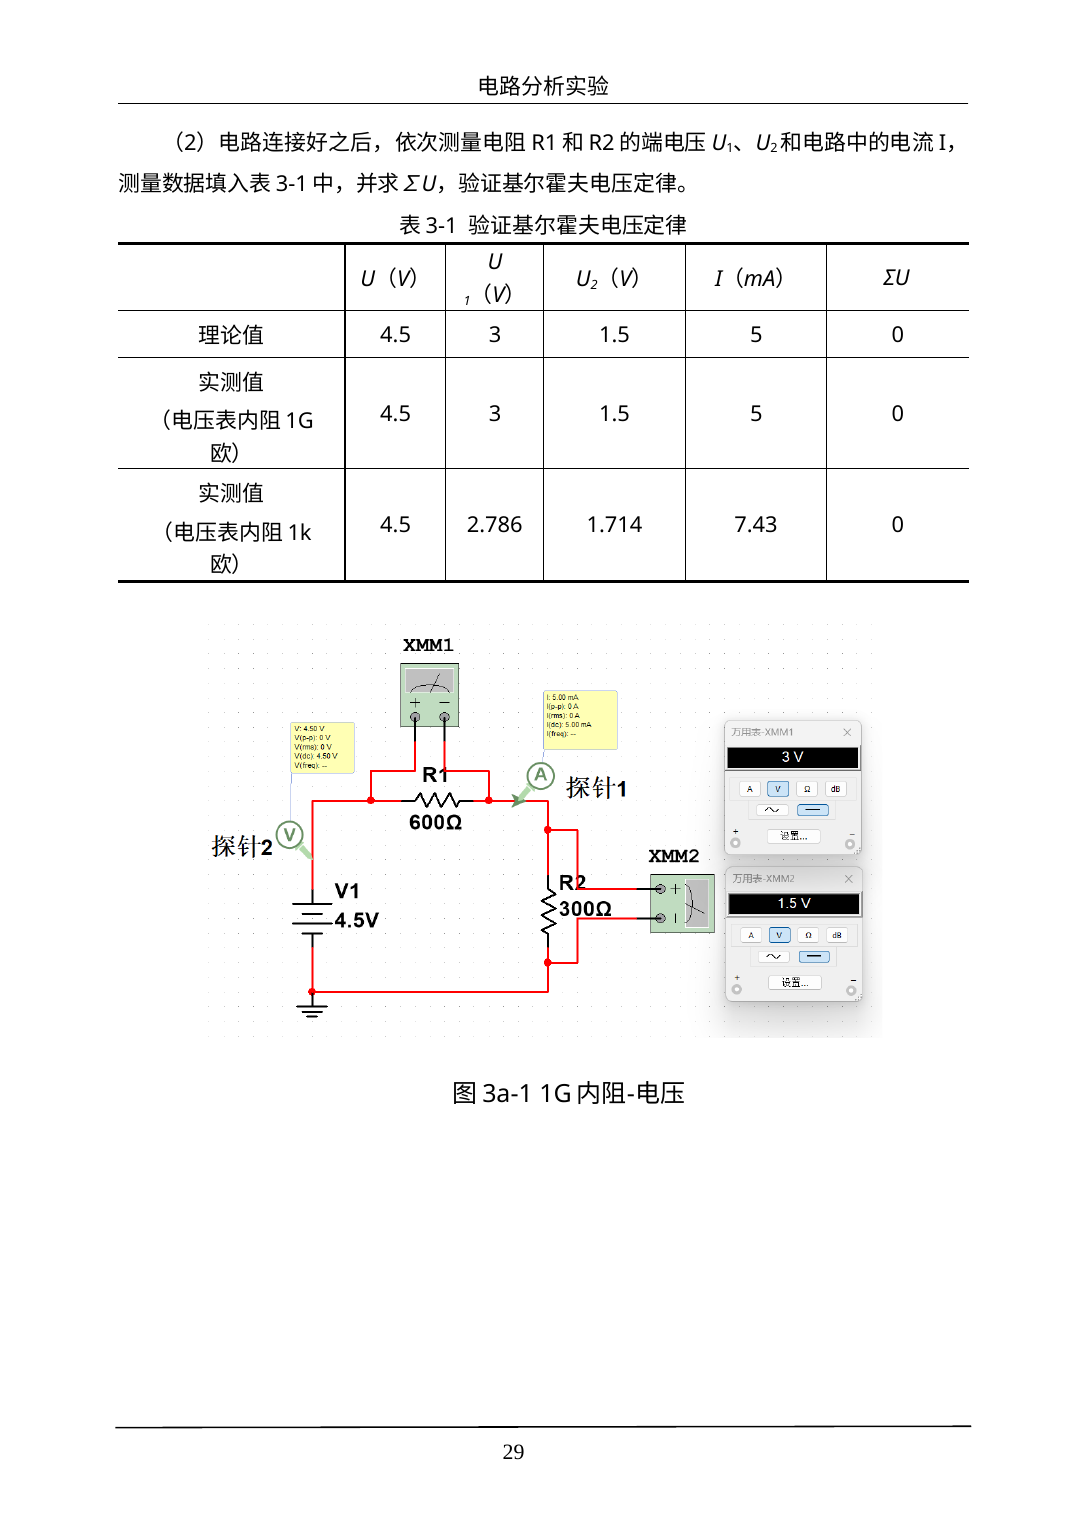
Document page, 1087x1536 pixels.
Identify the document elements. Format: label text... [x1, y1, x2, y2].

table_cell 1.5 [544, 358, 685, 468]
table_header U1（V） [446, 245, 543, 310]
table_header [118, 245, 344, 310]
table_cell 4.5 [346, 469, 445, 579]
table_header ΣU [827, 245, 968, 310]
table_cell 1.714 [544, 469, 685, 579]
table_cell 实测值 （电压表内阻1k欧） [118, 469, 344, 579]
text （2）电路连接好之后，依次测量电阻R1和R2的端电压U1、U2和电路中的电流I，测量数据填入表3-1中，并求∑U，验证基尔霍夫电压定律。 [118, 117, 968, 200]
table_cell 4.5 [346, 311, 445, 357]
table_cell 1.5 [544, 311, 685, 357]
table_cell 0 [827, 469, 968, 579]
table_cell 3 [446, 311, 543, 357]
table_cell 3 [446, 358, 543, 468]
table_cell 4.5 [346, 358, 445, 468]
table_cell 0 [827, 358, 968, 468]
table_cell 5 [686, 358, 826, 468]
picture [204, 624, 883, 1038]
table_header U（V） [346, 245, 445, 310]
table_cell 0 [827, 311, 968, 357]
table_cell 实测值 （电压表内阻1G欧） [118, 358, 344, 468]
text 图3a-1 1G内阻-电压 [118, 1059, 968, 1124]
text 表3-1 验证基尔霍夫电压定律 [118, 200, 968, 242]
table_cell 理论值 [118, 311, 344, 357]
table_cell 2.786 [446, 469, 543, 579]
table_header U2（V） [544, 245, 685, 310]
table_cell 7.43 [686, 469, 826, 579]
table_cell 5 [686, 311, 826, 357]
table_header I（mA） [686, 245, 826, 310]
